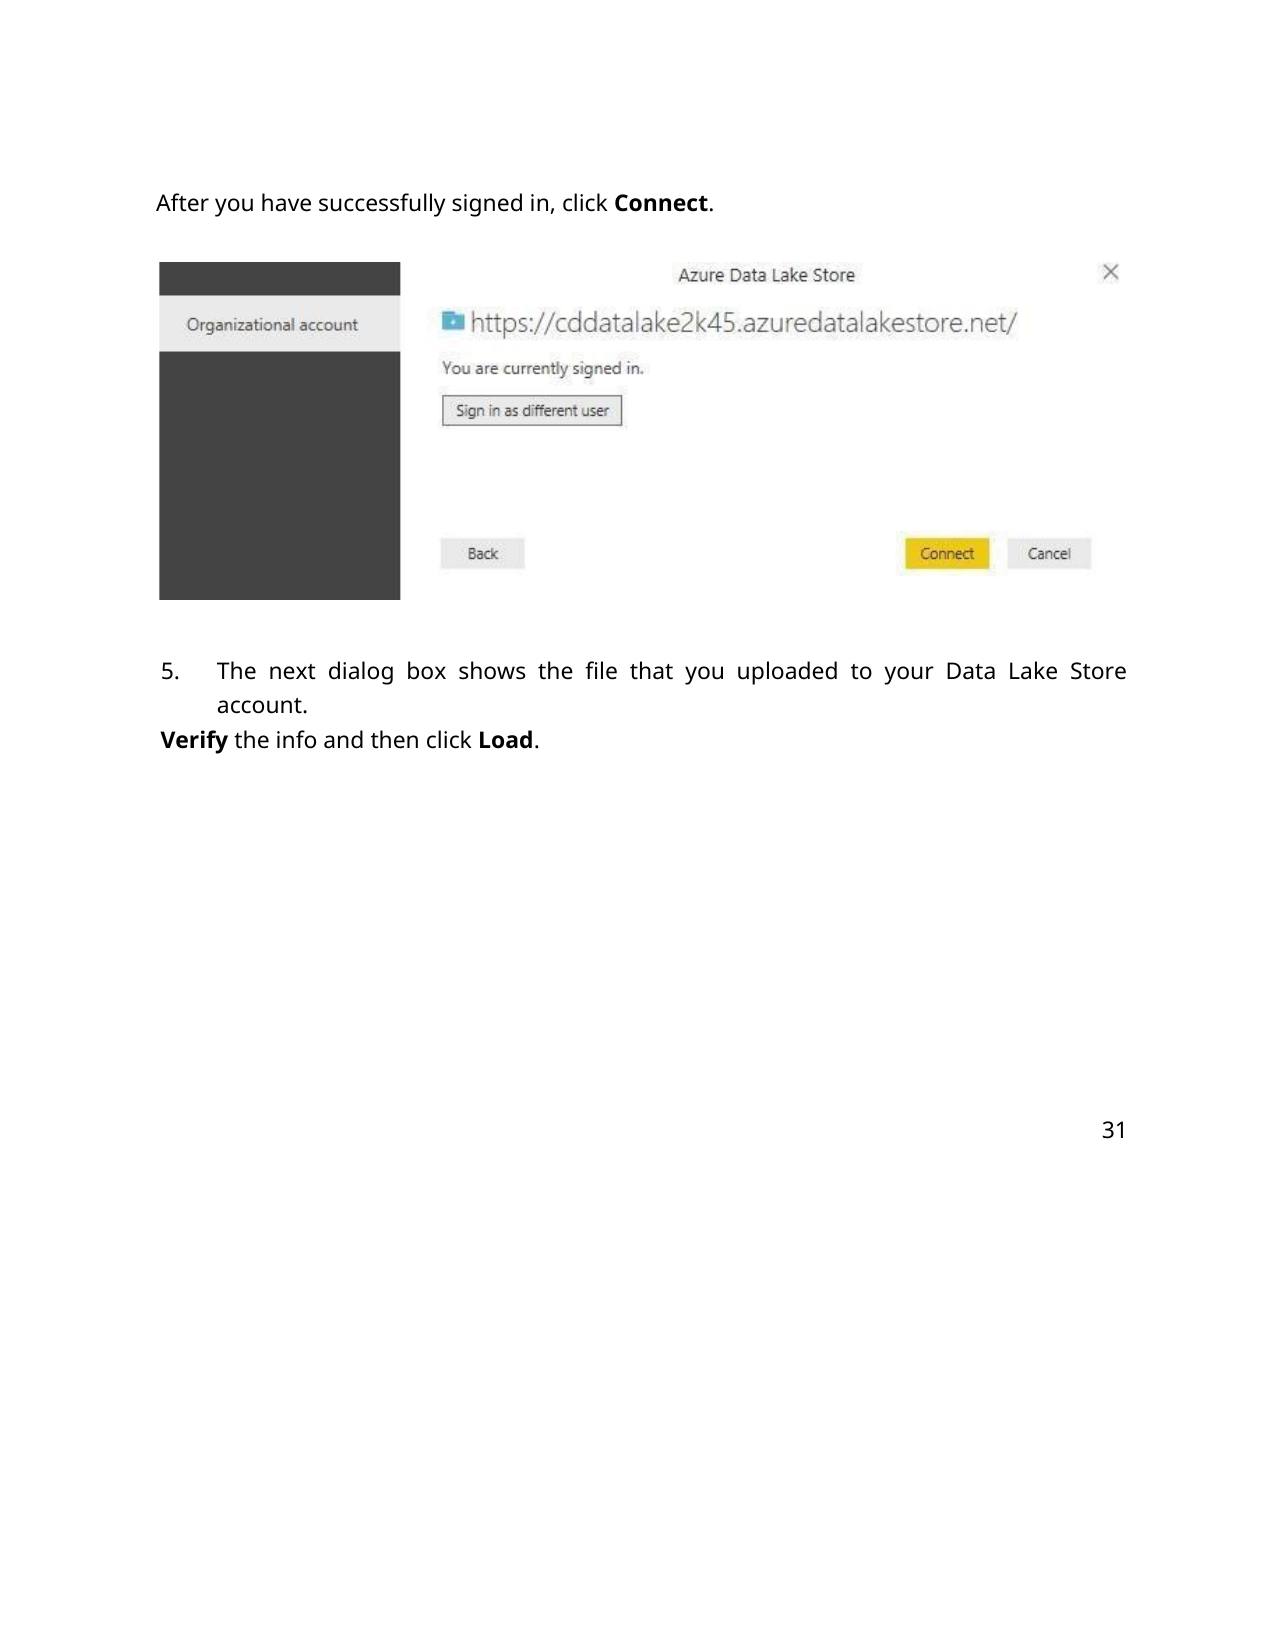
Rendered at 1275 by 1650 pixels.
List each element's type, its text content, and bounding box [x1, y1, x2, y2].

picture [159, 262, 1125, 600]
text 31 [150, 1114, 1128, 1145]
text After you have successfully signed in, click Connect. [151, 187, 1128, 218]
text Verify the info and then click Load. [160, 724, 1128, 755]
list The next dialog box shows the file that you uploaded to your Data Lake Store account. [161, 655, 1128, 721]
